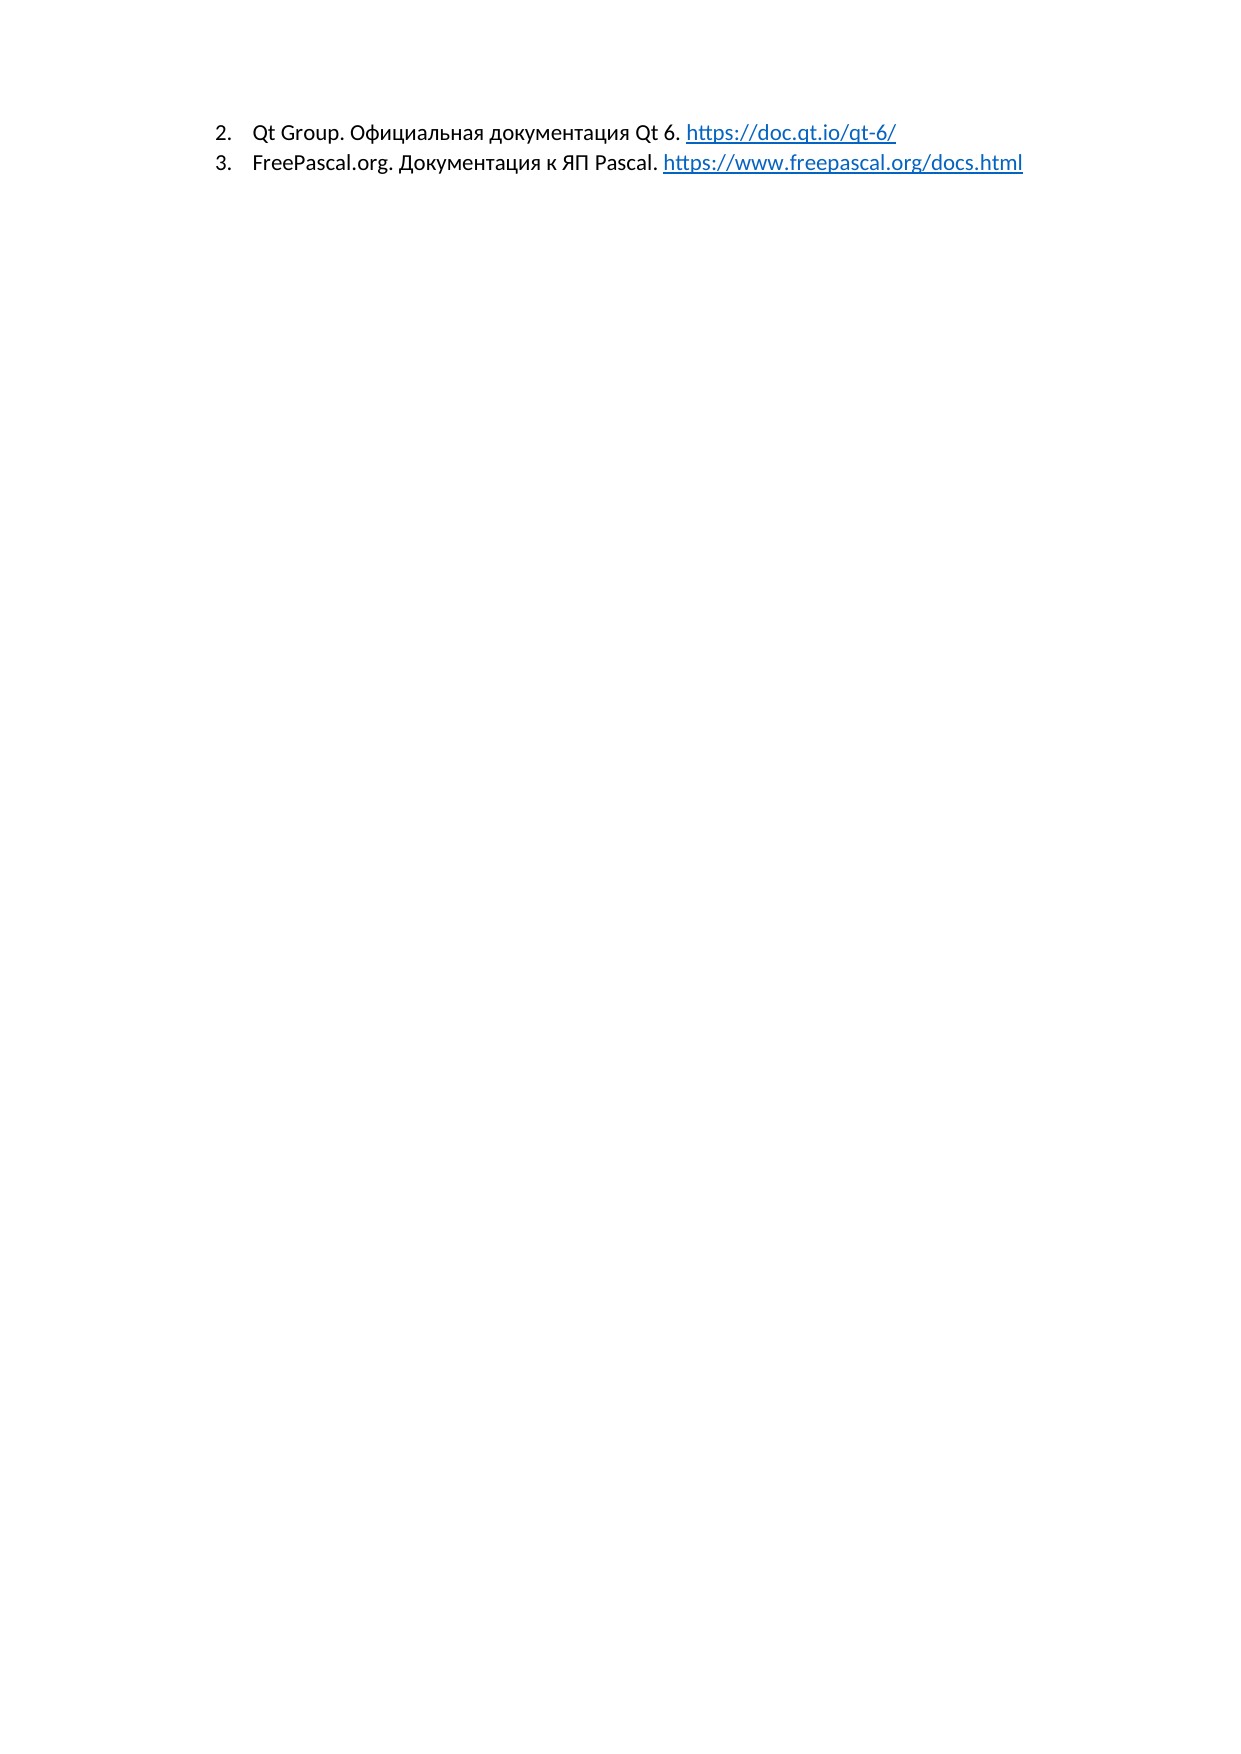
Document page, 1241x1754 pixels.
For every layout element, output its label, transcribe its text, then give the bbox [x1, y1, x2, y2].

list FreePascal.org. Документация к ЯП Pascal. https://www.freepascal.org/docs.html [215, 148, 1152, 176]
list Qt Group. Официальная документация Qt 6. https://doc.qt.io/qt-6/ [215, 118, 1152, 146]
